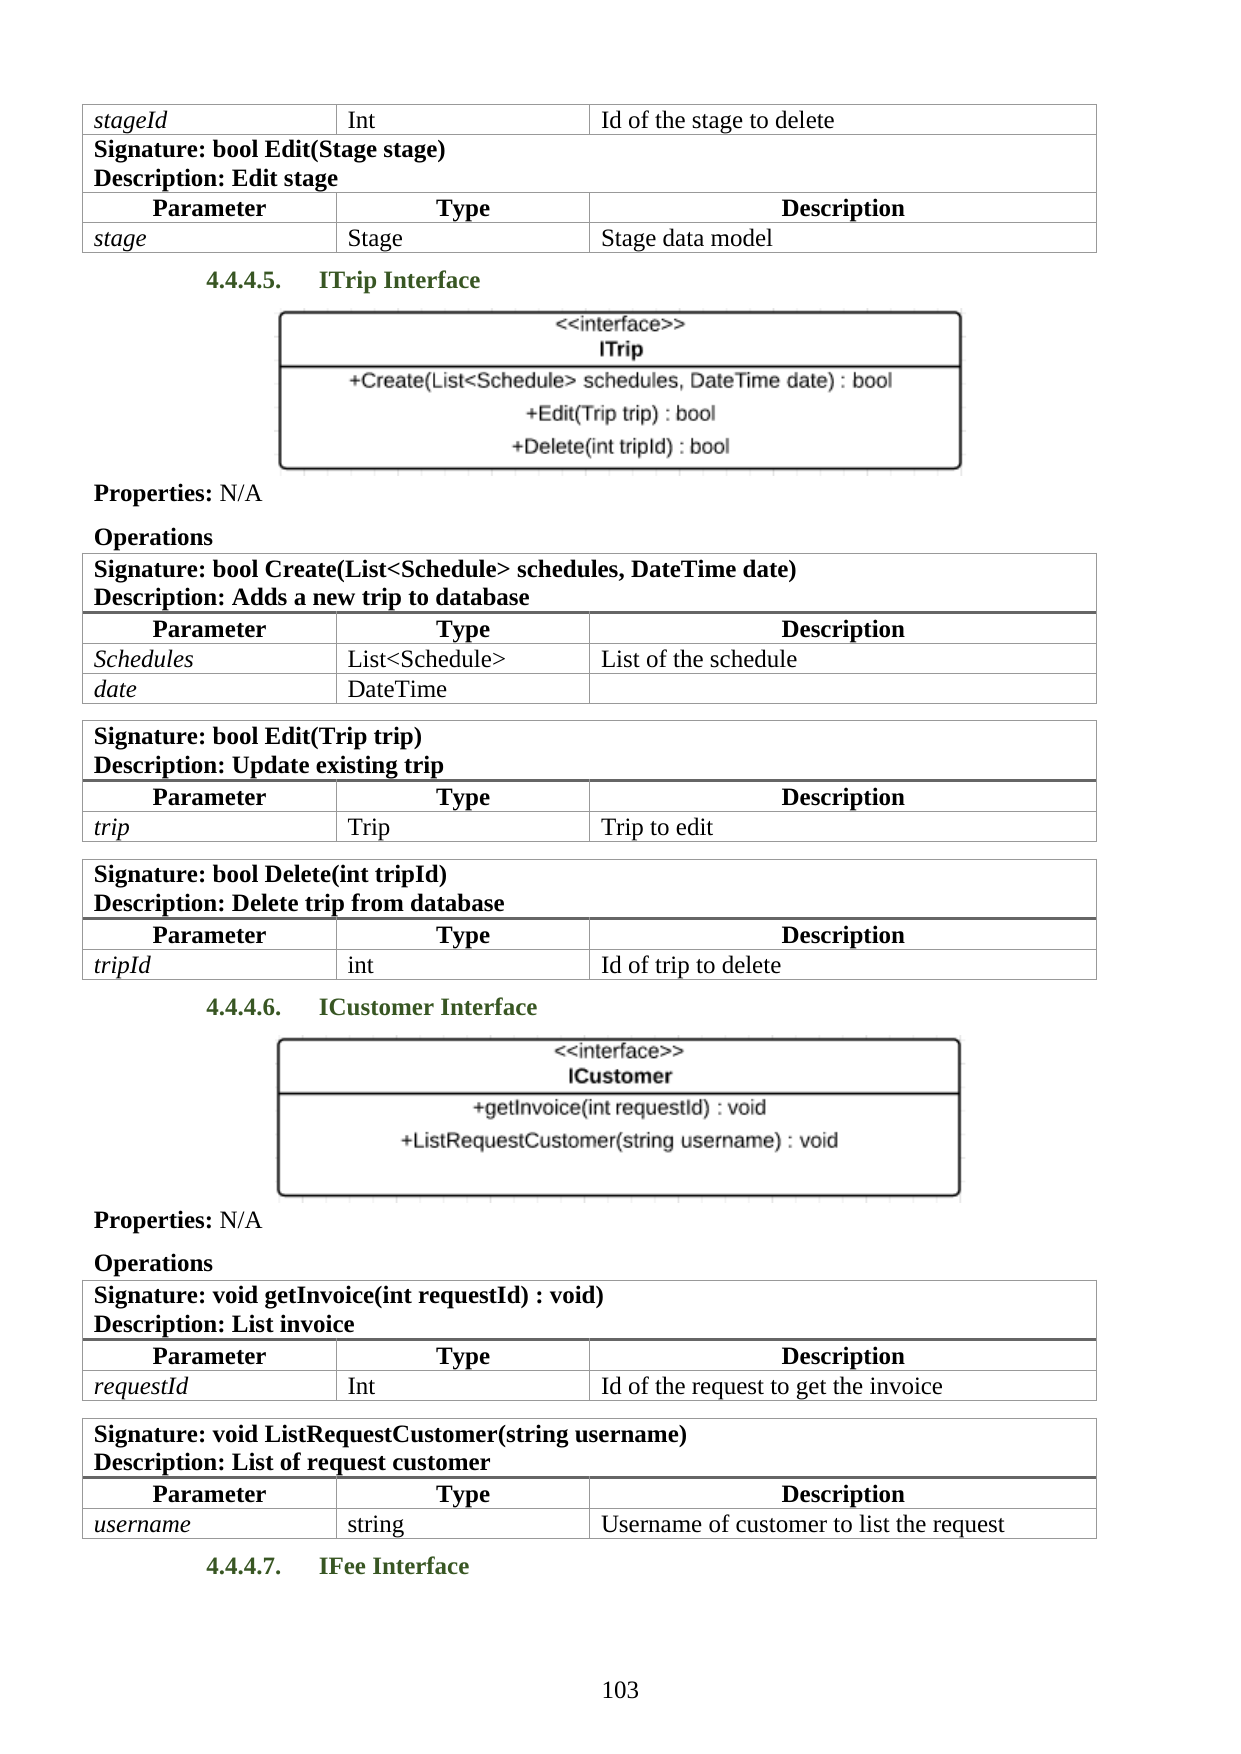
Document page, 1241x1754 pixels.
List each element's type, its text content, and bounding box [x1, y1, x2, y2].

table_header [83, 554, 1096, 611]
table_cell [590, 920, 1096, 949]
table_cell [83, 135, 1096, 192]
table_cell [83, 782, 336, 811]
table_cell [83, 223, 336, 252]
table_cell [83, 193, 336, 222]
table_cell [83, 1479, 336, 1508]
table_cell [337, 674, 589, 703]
subtitle ITrip Interface [206, 265, 1146, 294]
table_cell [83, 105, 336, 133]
picture [275, 1035, 966, 1203]
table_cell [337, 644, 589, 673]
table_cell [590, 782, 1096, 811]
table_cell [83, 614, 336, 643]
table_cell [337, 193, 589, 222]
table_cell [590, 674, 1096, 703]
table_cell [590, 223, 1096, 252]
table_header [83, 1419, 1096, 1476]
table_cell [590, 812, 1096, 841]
text Properties: N/A [94, 478, 1146, 507]
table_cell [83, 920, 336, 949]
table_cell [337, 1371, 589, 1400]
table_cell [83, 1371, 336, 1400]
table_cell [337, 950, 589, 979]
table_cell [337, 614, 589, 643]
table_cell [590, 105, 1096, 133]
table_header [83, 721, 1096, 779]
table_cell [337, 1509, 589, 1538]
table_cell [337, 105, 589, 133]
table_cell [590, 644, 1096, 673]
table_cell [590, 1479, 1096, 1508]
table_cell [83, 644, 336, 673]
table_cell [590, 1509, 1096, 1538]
text Properties: N/A [94, 1205, 1146, 1234]
text Operations [94, 522, 1146, 550]
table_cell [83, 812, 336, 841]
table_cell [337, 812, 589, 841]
subtitle IFee Interface [206, 1551, 1146, 1580]
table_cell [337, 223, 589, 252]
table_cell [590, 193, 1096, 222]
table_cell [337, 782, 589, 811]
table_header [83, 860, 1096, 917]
picture [274, 308, 967, 476]
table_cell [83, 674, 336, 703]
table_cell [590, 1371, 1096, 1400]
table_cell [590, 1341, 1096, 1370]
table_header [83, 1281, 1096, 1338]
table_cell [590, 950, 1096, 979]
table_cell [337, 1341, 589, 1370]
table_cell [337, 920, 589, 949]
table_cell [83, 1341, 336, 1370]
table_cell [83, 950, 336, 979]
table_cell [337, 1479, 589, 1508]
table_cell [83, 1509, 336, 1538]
text Operations [94, 1248, 1146, 1277]
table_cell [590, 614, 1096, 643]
subtitle ICustomer Interface [206, 992, 1146, 1021]
